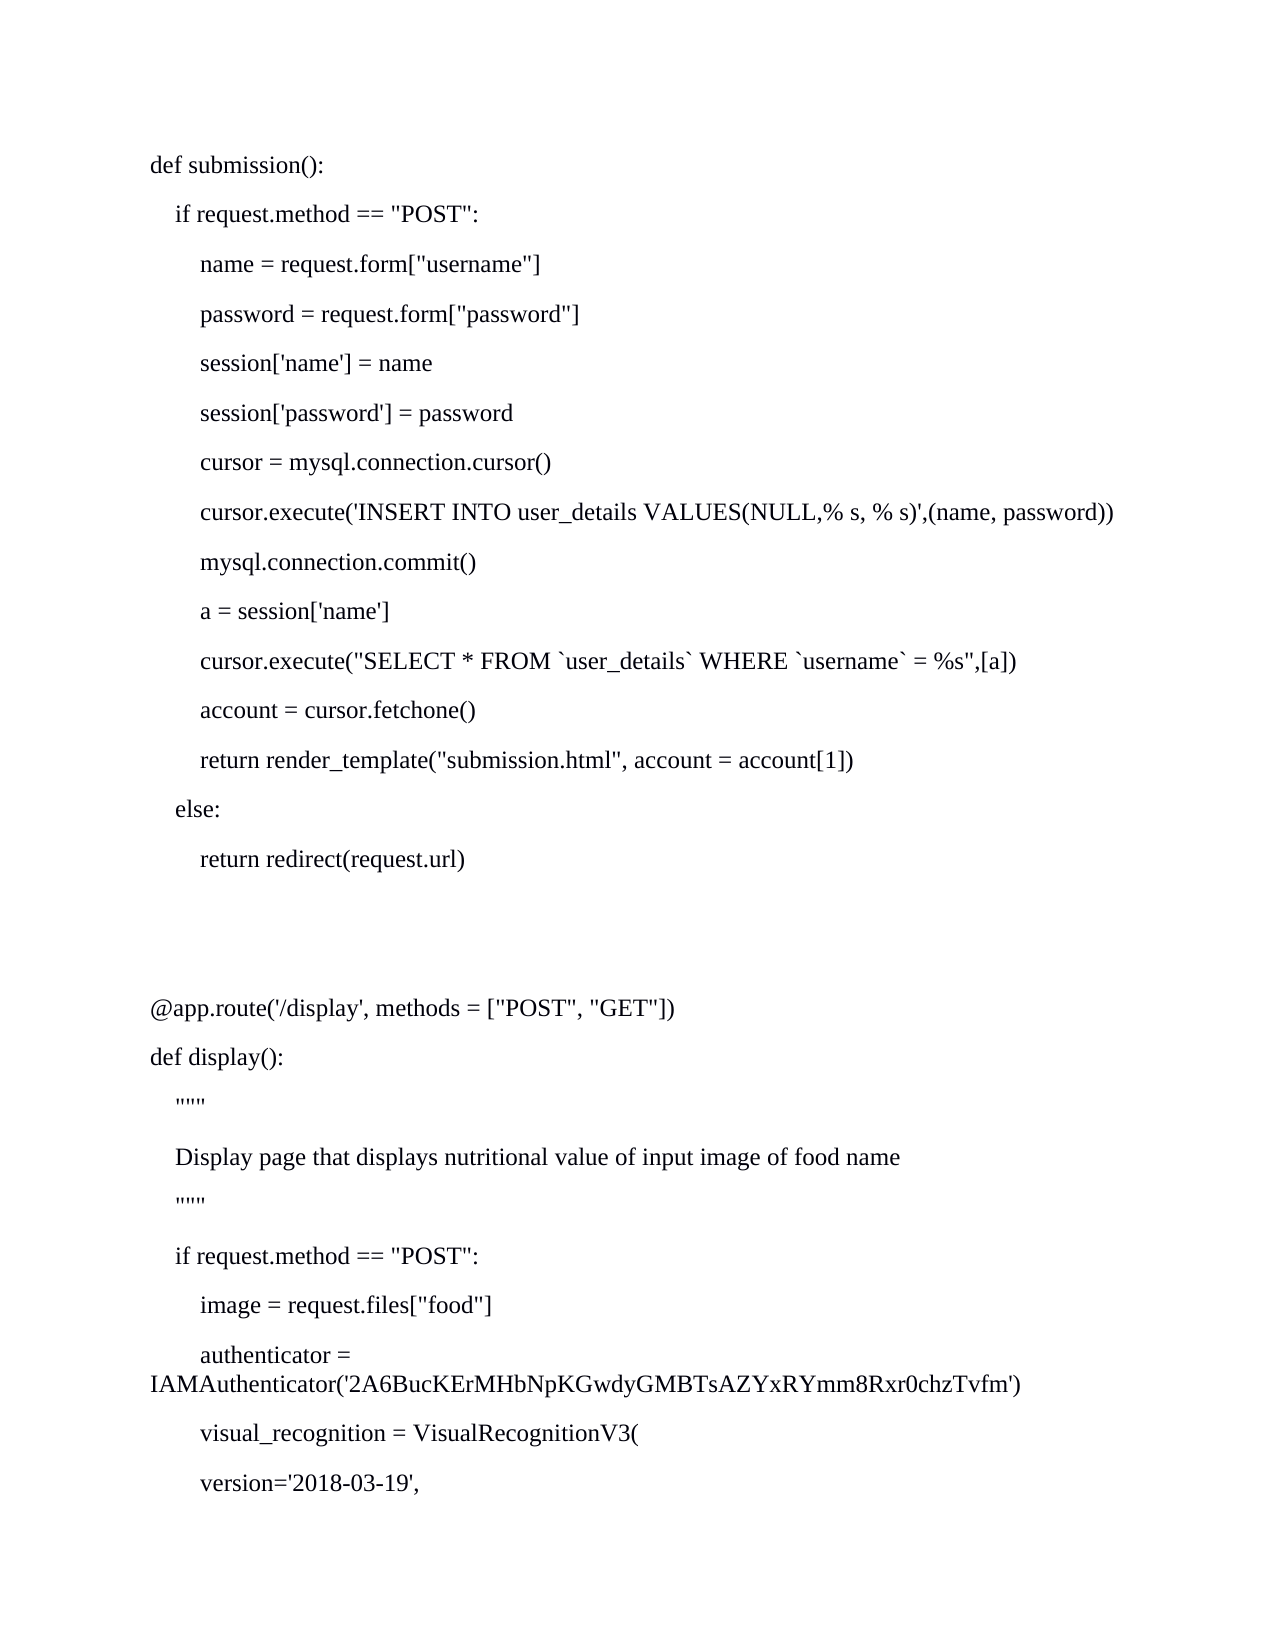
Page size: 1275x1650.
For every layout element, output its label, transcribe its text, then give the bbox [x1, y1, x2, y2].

text authenticator = IAMAuthenticator('2A6BucKErMHbNpKGwdyGMBTsAZYxRYmm8Rxr0chzTvfm') [150, 1340, 1125, 1397]
text image = request.files["food"] [150, 1290, 1125, 1319]
text def display(): [150, 1042, 1125, 1071]
text cursor = mysql.connection.cursor() [150, 447, 1125, 476]
text return render_template("submission.html", account = account[1]) [150, 745, 1125, 774]
text name = request.form["username"] [150, 249, 1125, 278]
text cursor.execute("SELECT * FROM `user_details` WHERE `username` = %s",[a]) [150, 646, 1125, 674]
text @app.route('/display', methods = ["POST", "GET"]) [150, 993, 1125, 1022]
text Display page that displays nutritional value of input image of food name [150, 1142, 1125, 1170]
text account = cursor.fetchone() [150, 695, 1125, 724]
text else: [150, 794, 1125, 823]
text mysql.connection.commit() [150, 547, 1125, 575]
text return redirect(request.url) [150, 844, 1125, 873]
text if request.method == "POST": [150, 199, 1125, 228]
text """ [150, 1191, 1125, 1220]
text def submission(): [150, 150, 1125, 179]
text if request.method == "POST": [150, 1241, 1125, 1269]
text session['name'] = name [150, 348, 1125, 377]
text """ [150, 1092, 1125, 1121]
text cursor.execute('INSERT INTO user_details VALUES(NULL,% s, % s)',(name, password)) [150, 497, 1125, 526]
text session['password'] = password [150, 398, 1125, 427]
text version='2018-03-19', [150, 1468, 1125, 1497]
text visual_recognition = VisualRecognitionV3( [150, 1418, 1125, 1447]
text a = session['name'] [150, 596, 1125, 625]
text password = request.form["password"] [150, 299, 1125, 327]
